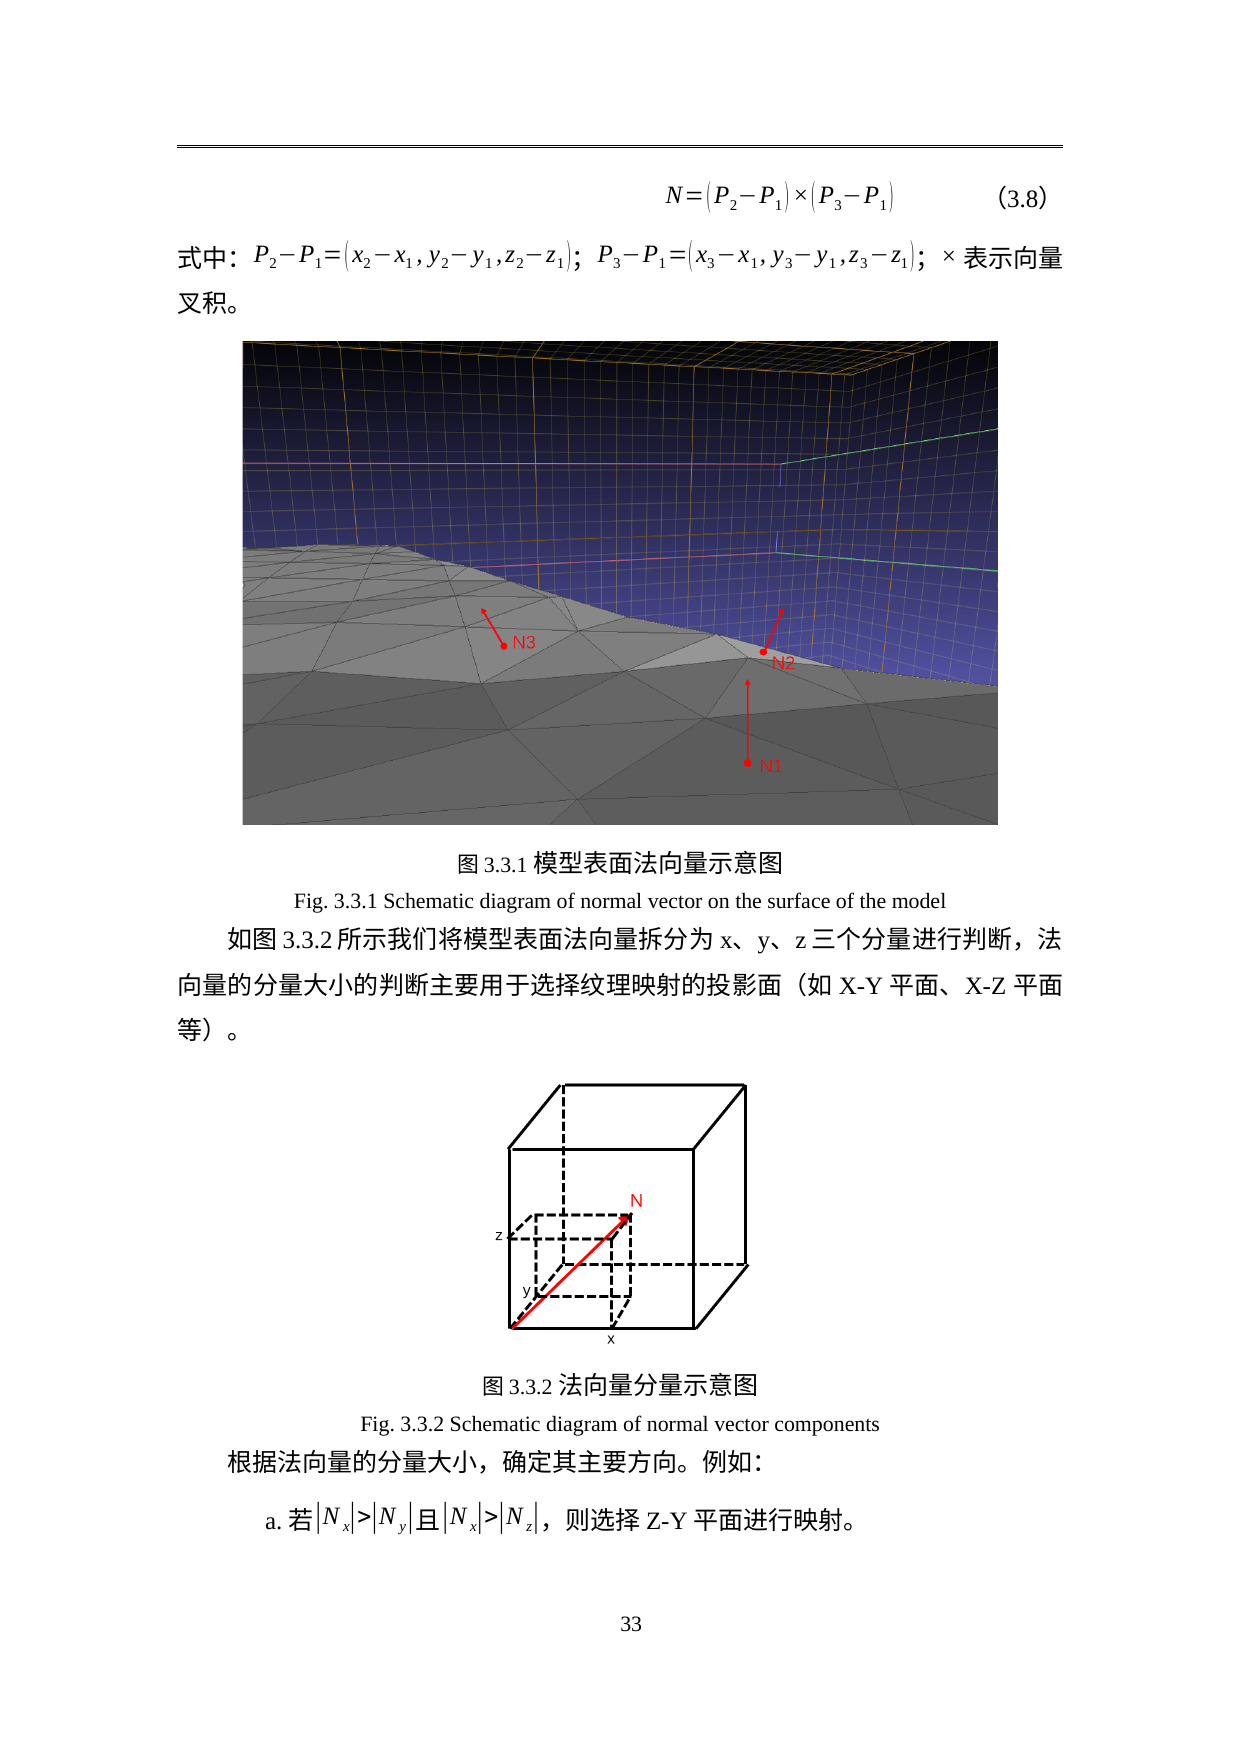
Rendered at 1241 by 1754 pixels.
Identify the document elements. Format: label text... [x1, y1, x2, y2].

text （3.8） [177, 178, 1063, 217]
text 图3.3.2 法向量分量示意图 [177, 1366, 1063, 1402]
text 图3.3.1 模型表面法向量示意图 [177, 843, 1063, 879]
text 根据法向量的分量大小，确定其主要方向。例如： [177, 1443, 1063, 1479]
text Fig. 3.3.2 Schematic diagram of normal vector components [177, 1411, 1063, 1436]
picture [242, 341, 998, 825]
text 如图3.3.2所示我们将模型表面法向量拆分为x、y、z三个分量进行判断，法向量的分量大小的判断主要用于选择纹理映射的投影面（如 X-Y 平面、X-Z 平面等）。 [177, 920, 1063, 1047]
text Fig. 3.3.1 Schematic diagram of normal vector on the surface of the model [177, 888, 1063, 914]
text a. 若且，则选择 Z-Y 平面进行映射。 [177, 1500, 1063, 1537]
picture [478, 1068, 762, 1347]
text 式中：；； 表示向量叉积。 [177, 238, 1063, 320]
